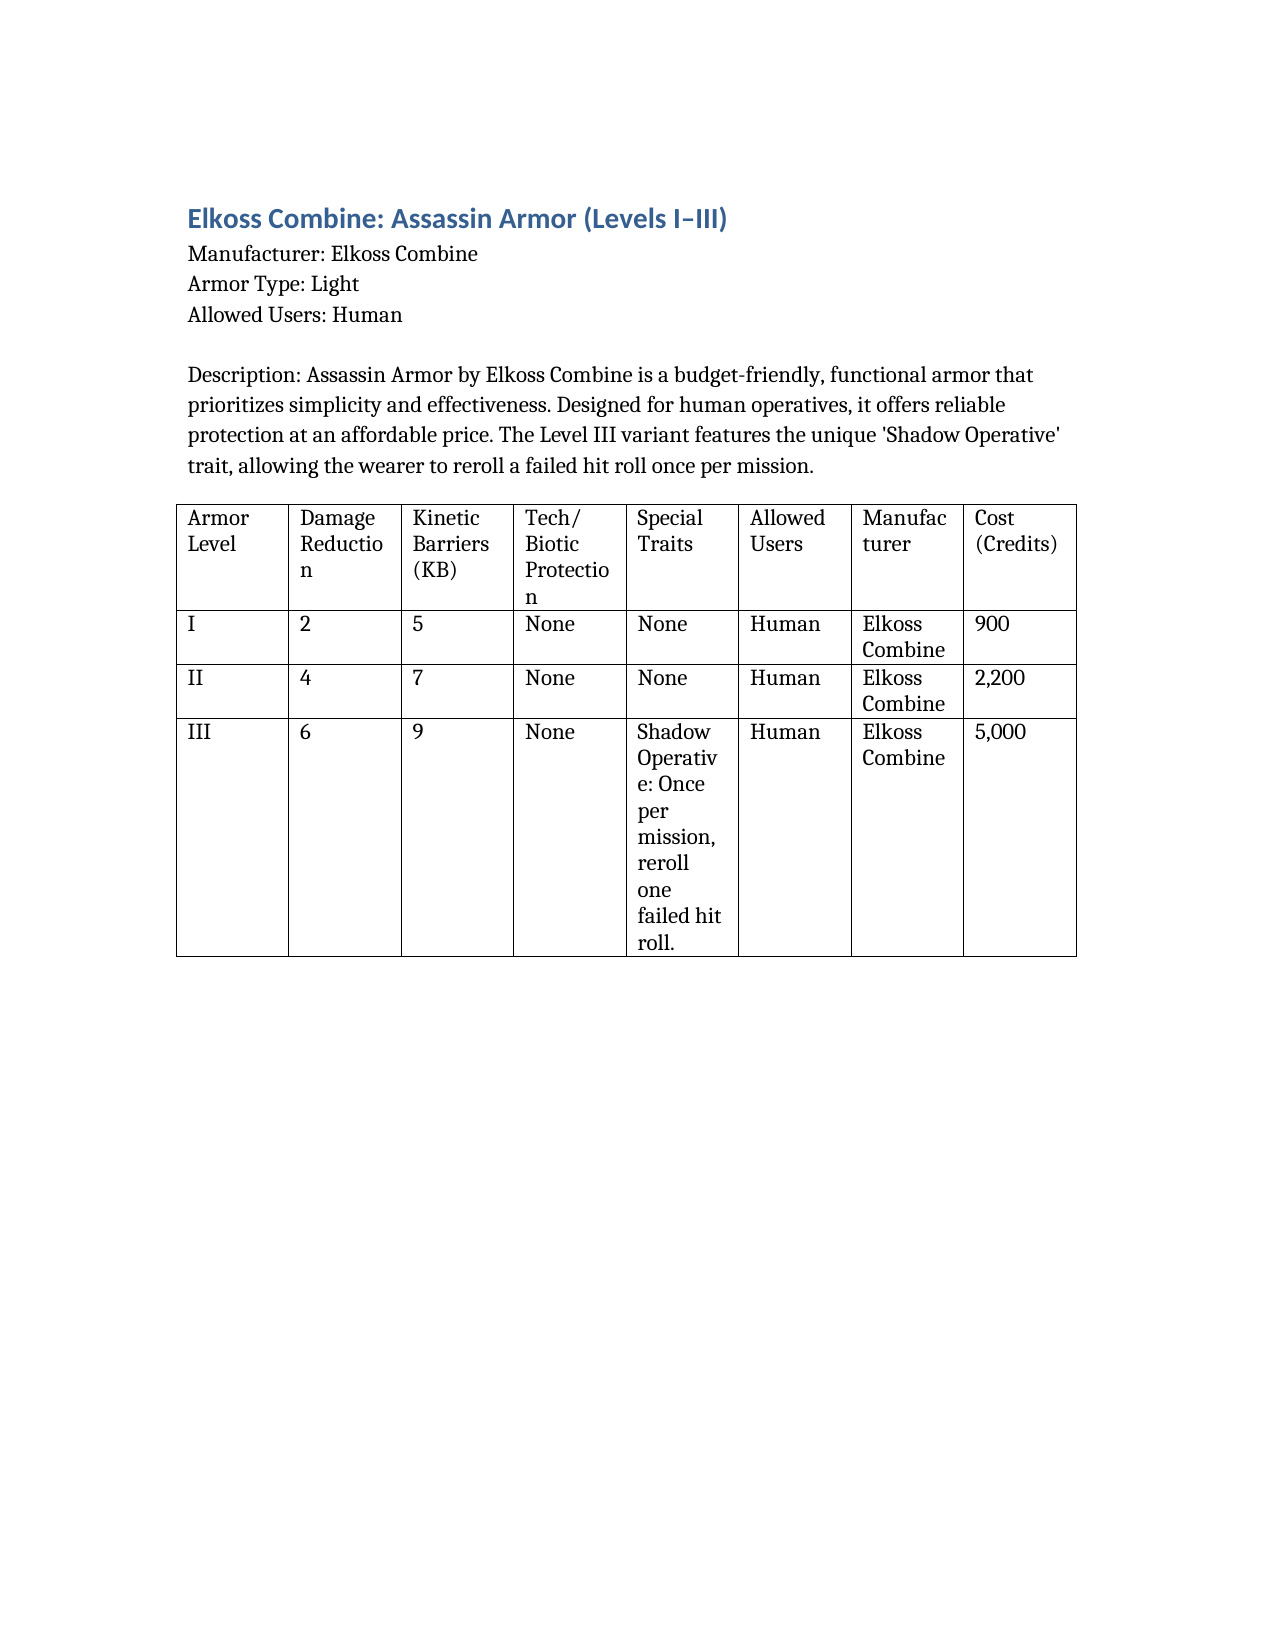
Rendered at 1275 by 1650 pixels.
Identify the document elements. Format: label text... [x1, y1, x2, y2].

table_cell II [177, 665, 288, 717]
table_cell 7 [402, 665, 513, 717]
table_cell Human [739, 611, 851, 664]
table_cell 5 [402, 611, 513, 664]
table_cell Human [739, 719, 851, 956]
table_cell I [177, 611, 288, 664]
table_cell 6 [289, 719, 401, 956]
table_header Kinetic Barriers (KB) [402, 505, 513, 610]
table_cell None [627, 611, 738, 664]
table_cell 5,000 [964, 719, 1076, 956]
table_cell None [627, 665, 738, 717]
table_cell None [514, 665, 626, 717]
table_cell None [514, 719, 626, 956]
table_cell 9 [402, 719, 513, 956]
table_cell 2,200 [964, 665, 1076, 717]
table_cell Shadow Operative: Once per mission, reroll one failed hit roll. [627, 719, 738, 956]
table_cell Human [739, 665, 851, 717]
table_header Special Traits [627, 505, 738, 610]
table_cell 4 [289, 665, 401, 717]
table_header Tech/Biotic Protection [514, 505, 626, 610]
table_cell Elkoss Combine [852, 611, 963, 664]
table_header Damage Reduction [289, 505, 401, 610]
table_cell 900 [964, 611, 1076, 664]
table_cell Elkoss Combine [852, 719, 963, 956]
table_header Armor Level [177, 505, 288, 610]
text Manufacturer: Elkoss Combine Armor Type: Light Allowed Users: Human Description: Assassin Armor by Elkoss Combine is a budget-friendly, functional armor that prioritizes simplicity and effectiveness. Designed for human operatives, it offers reliable protection at an affordable price. The Level III variant features the unique 'Shadow Operative' trait, allowing the wearer to reroll a failed hit roll once per mission. [187, 241, 1087, 479]
table_header Manufacturer [852, 505, 963, 610]
table_cell Elkoss Combine [852, 665, 963, 717]
table_cell None [514, 611, 626, 664]
table_cell 2 [289, 611, 401, 664]
table_cell III [177, 719, 288, 956]
subtitle Elkoss Combine: Assassin Armor (Levels I–III) [187, 200, 1087, 236]
table_header Allowed Users [739, 505, 851, 610]
table_header Cost (Credits) [964, 505, 1076, 610]
